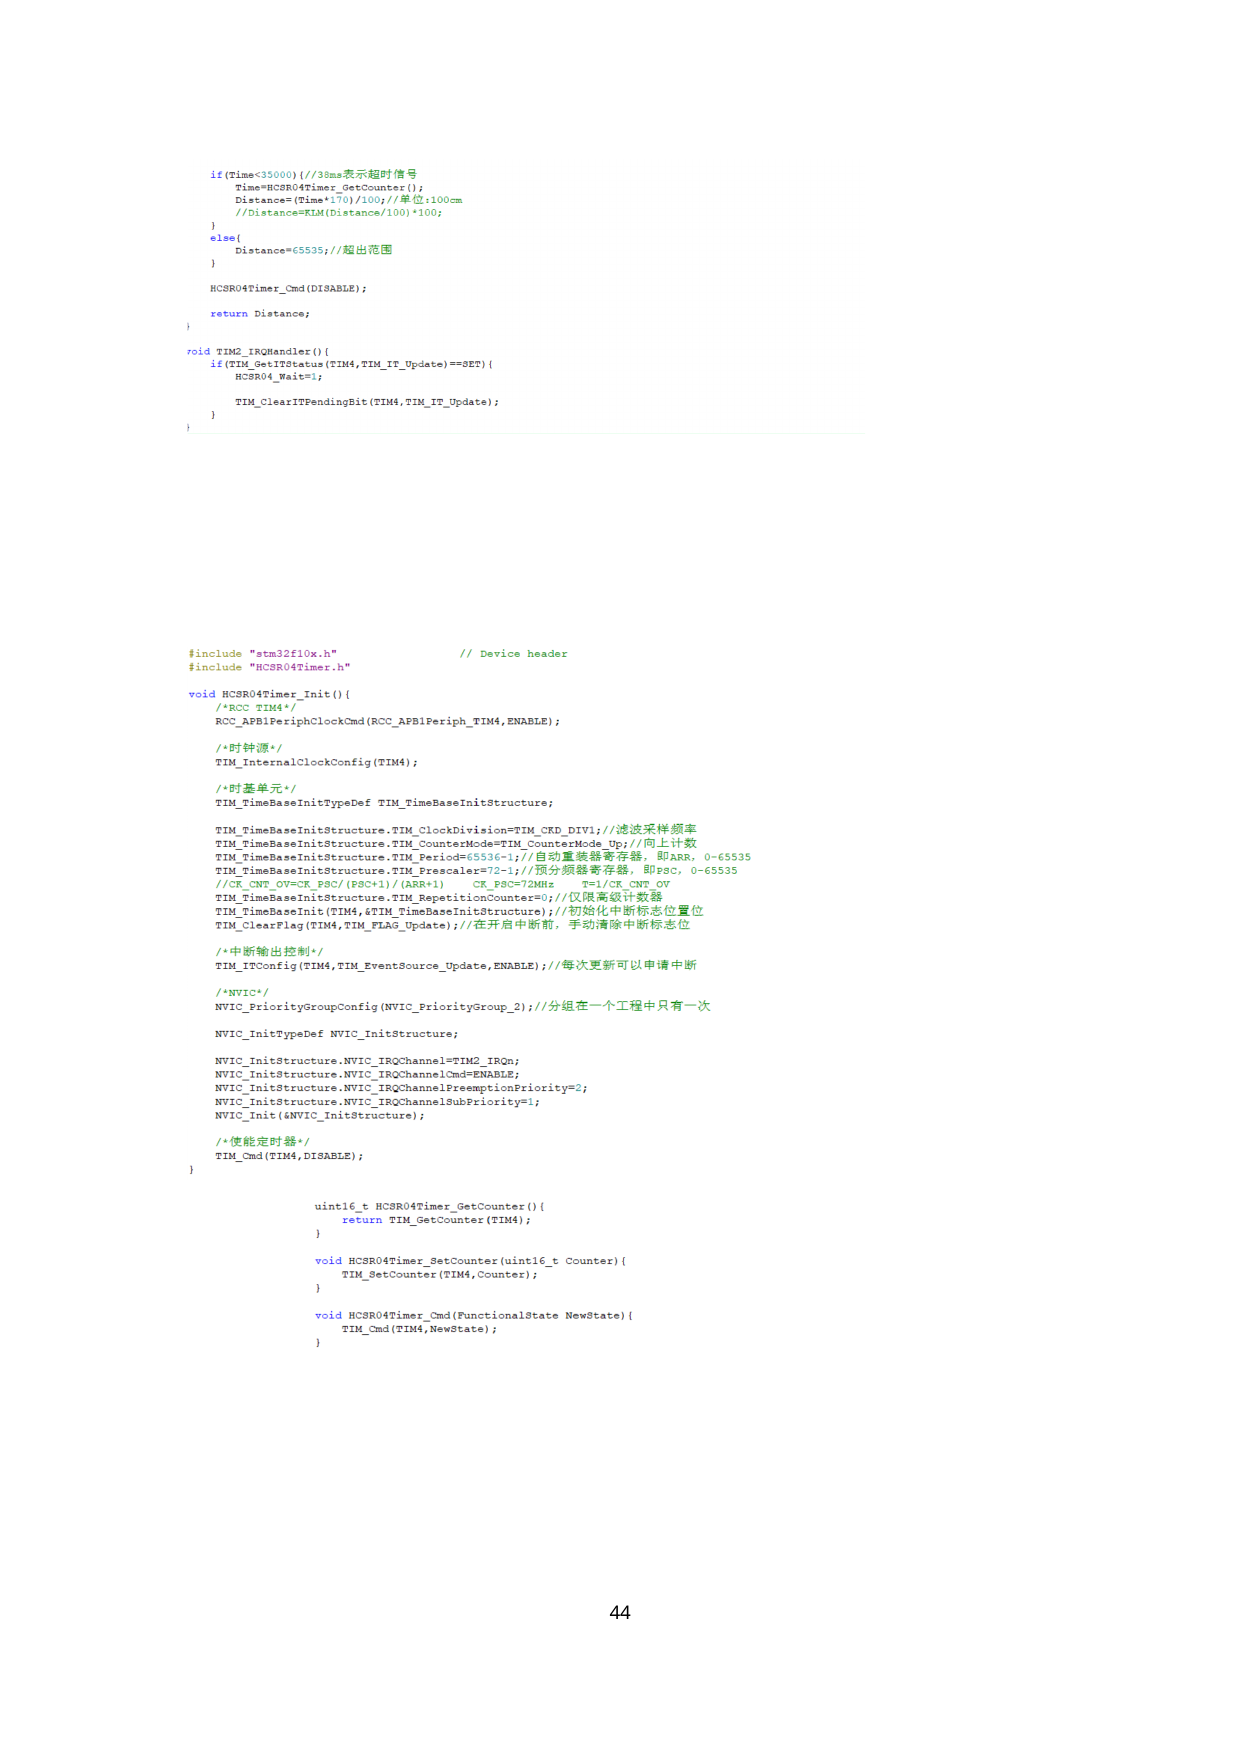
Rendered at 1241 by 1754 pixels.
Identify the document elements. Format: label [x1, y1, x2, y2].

picture [314, 1199, 926, 1357]
picture [187, 647, 863, 1180]
picture [187, 159, 866, 434]
